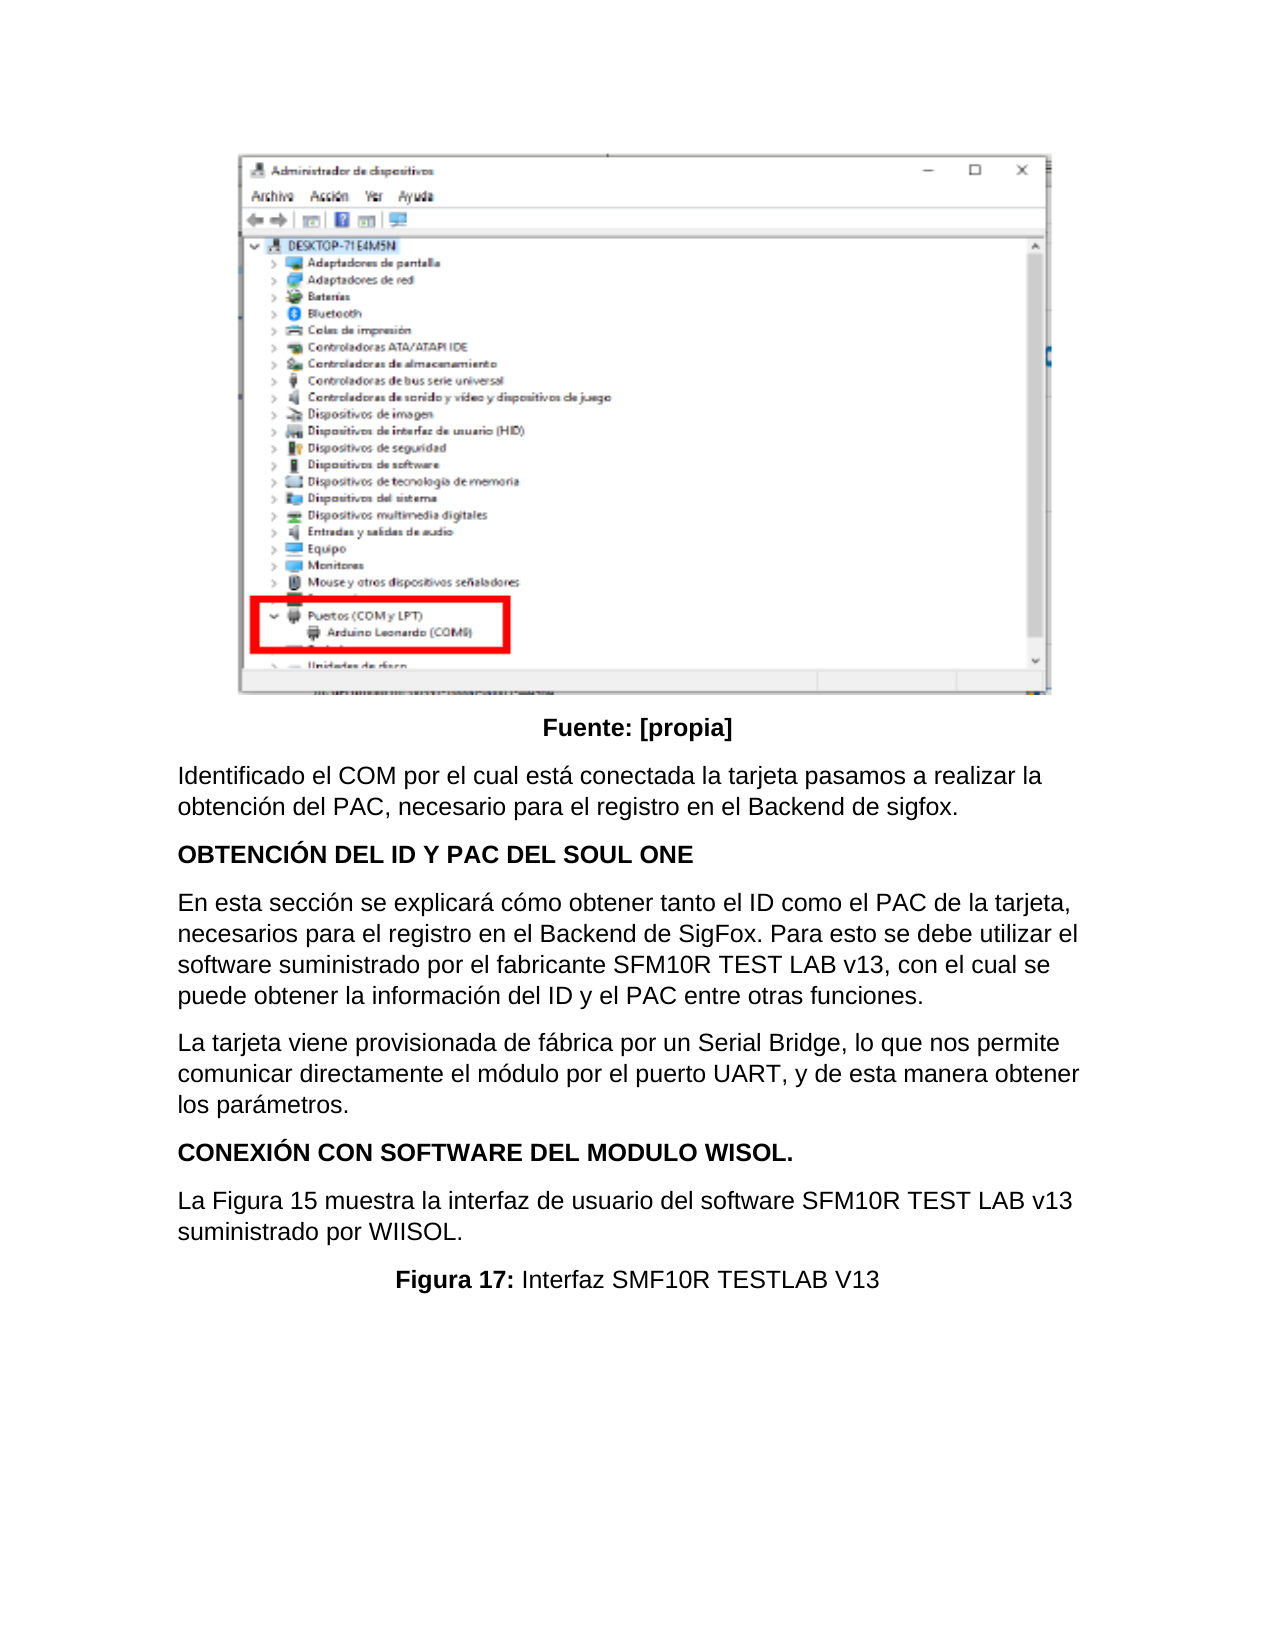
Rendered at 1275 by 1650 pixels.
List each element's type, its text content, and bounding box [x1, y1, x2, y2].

text Identificado el COM por el cual está conectada la tarjeta pasamos a realizar la obtención del PAC, necesario para el registro en el Backend de sigfox. [177, 761, 1098, 821]
text Fuente: [propia] [177, 713, 1098, 742]
text La Figura 15 muestra la interfaz de usuario del software SFM10R TEST LAB v13 suministrado por WIISOL. [177, 1186, 1098, 1246]
text Figura 17: Interfaz SMF10R TESTLAB V13 [177, 1264, 1098, 1293]
text OBTENCIÓN DEL ID Y PAC DEL SOUL ONE [177, 840, 1098, 868]
picture [219, 147, 1056, 695]
text En esta sección se explicará cómo obtener tanto el ID como el PAC de la tarjeta, necesarios para el registro en el Backend de SigFox. Para esto se debe utilizar el software suministrado por el fabricante SFM10R TEST LAB v13, con el cual se puede obtener la información del ID y el PAC entre otras funciones. [177, 887, 1098, 1009]
text La tarjeta viene provisionada de fábrica por un Serial Bridge, lo que nos permite comunicar directamente el módulo por el puerto UART, y de esta manera obtener los parámetros. [177, 1028, 1098, 1119]
text CONEXIÓN CON SOFTWARE DEL MODULO WISOL. [177, 1138, 1098, 1167]
